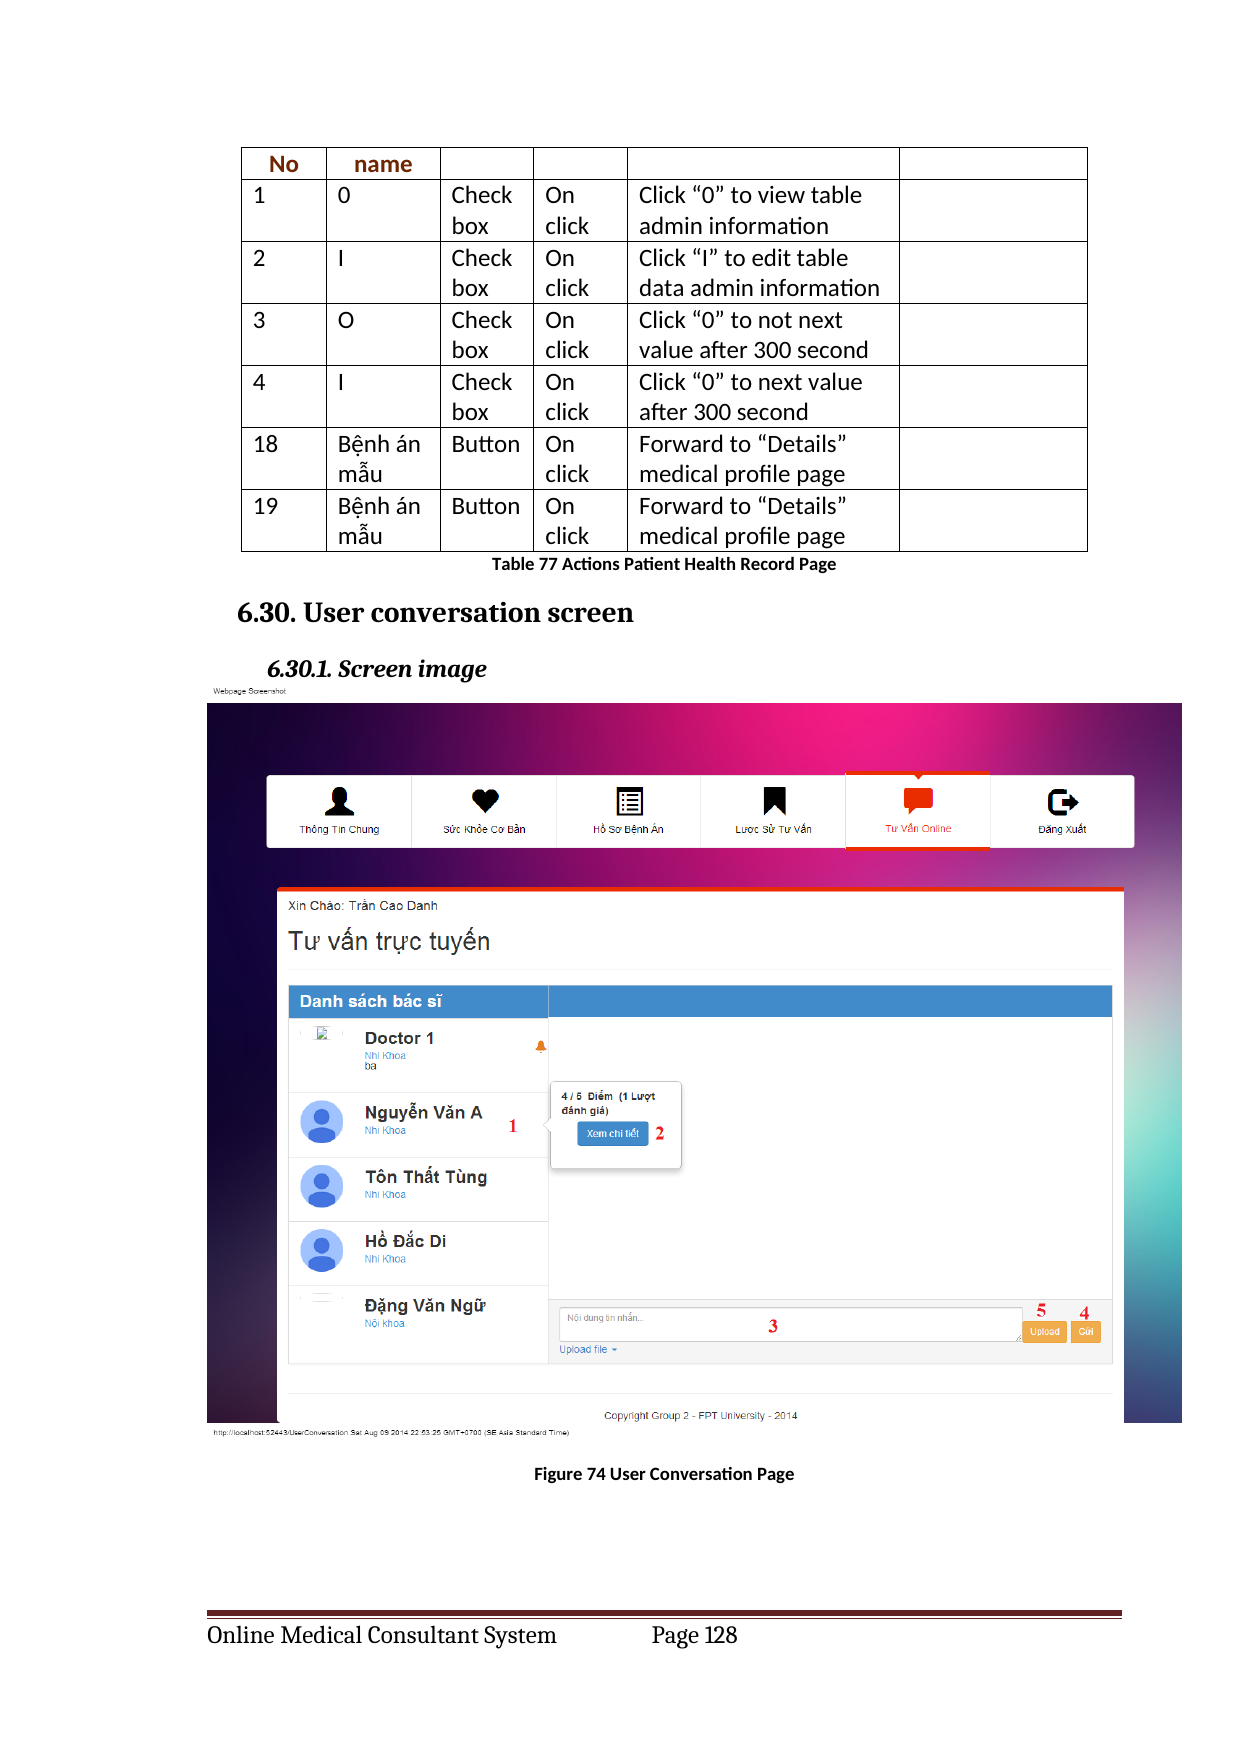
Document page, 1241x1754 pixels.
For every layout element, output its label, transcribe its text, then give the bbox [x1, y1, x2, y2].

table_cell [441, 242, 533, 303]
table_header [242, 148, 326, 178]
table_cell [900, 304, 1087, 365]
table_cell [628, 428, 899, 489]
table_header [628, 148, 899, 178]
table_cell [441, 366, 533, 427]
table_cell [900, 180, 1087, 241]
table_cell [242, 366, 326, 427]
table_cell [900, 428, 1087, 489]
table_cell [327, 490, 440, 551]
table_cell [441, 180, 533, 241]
picture [207, 688, 1182, 1437]
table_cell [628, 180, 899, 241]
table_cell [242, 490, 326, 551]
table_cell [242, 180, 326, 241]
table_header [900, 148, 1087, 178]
subtitle User conversation screen [237, 596, 1122, 629]
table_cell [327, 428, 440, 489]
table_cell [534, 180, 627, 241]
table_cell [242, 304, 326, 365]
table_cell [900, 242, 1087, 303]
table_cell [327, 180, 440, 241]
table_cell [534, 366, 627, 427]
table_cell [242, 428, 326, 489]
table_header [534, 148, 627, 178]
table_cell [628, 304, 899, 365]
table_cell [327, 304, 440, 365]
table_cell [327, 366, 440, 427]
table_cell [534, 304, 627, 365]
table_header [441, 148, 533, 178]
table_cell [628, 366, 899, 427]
subtitle Screen image [267, 655, 1122, 684]
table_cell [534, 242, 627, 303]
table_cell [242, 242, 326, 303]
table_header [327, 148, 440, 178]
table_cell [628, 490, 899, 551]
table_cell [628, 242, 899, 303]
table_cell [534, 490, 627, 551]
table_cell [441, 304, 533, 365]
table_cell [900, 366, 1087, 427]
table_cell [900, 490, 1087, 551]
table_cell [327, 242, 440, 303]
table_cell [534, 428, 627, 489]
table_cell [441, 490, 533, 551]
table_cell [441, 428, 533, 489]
